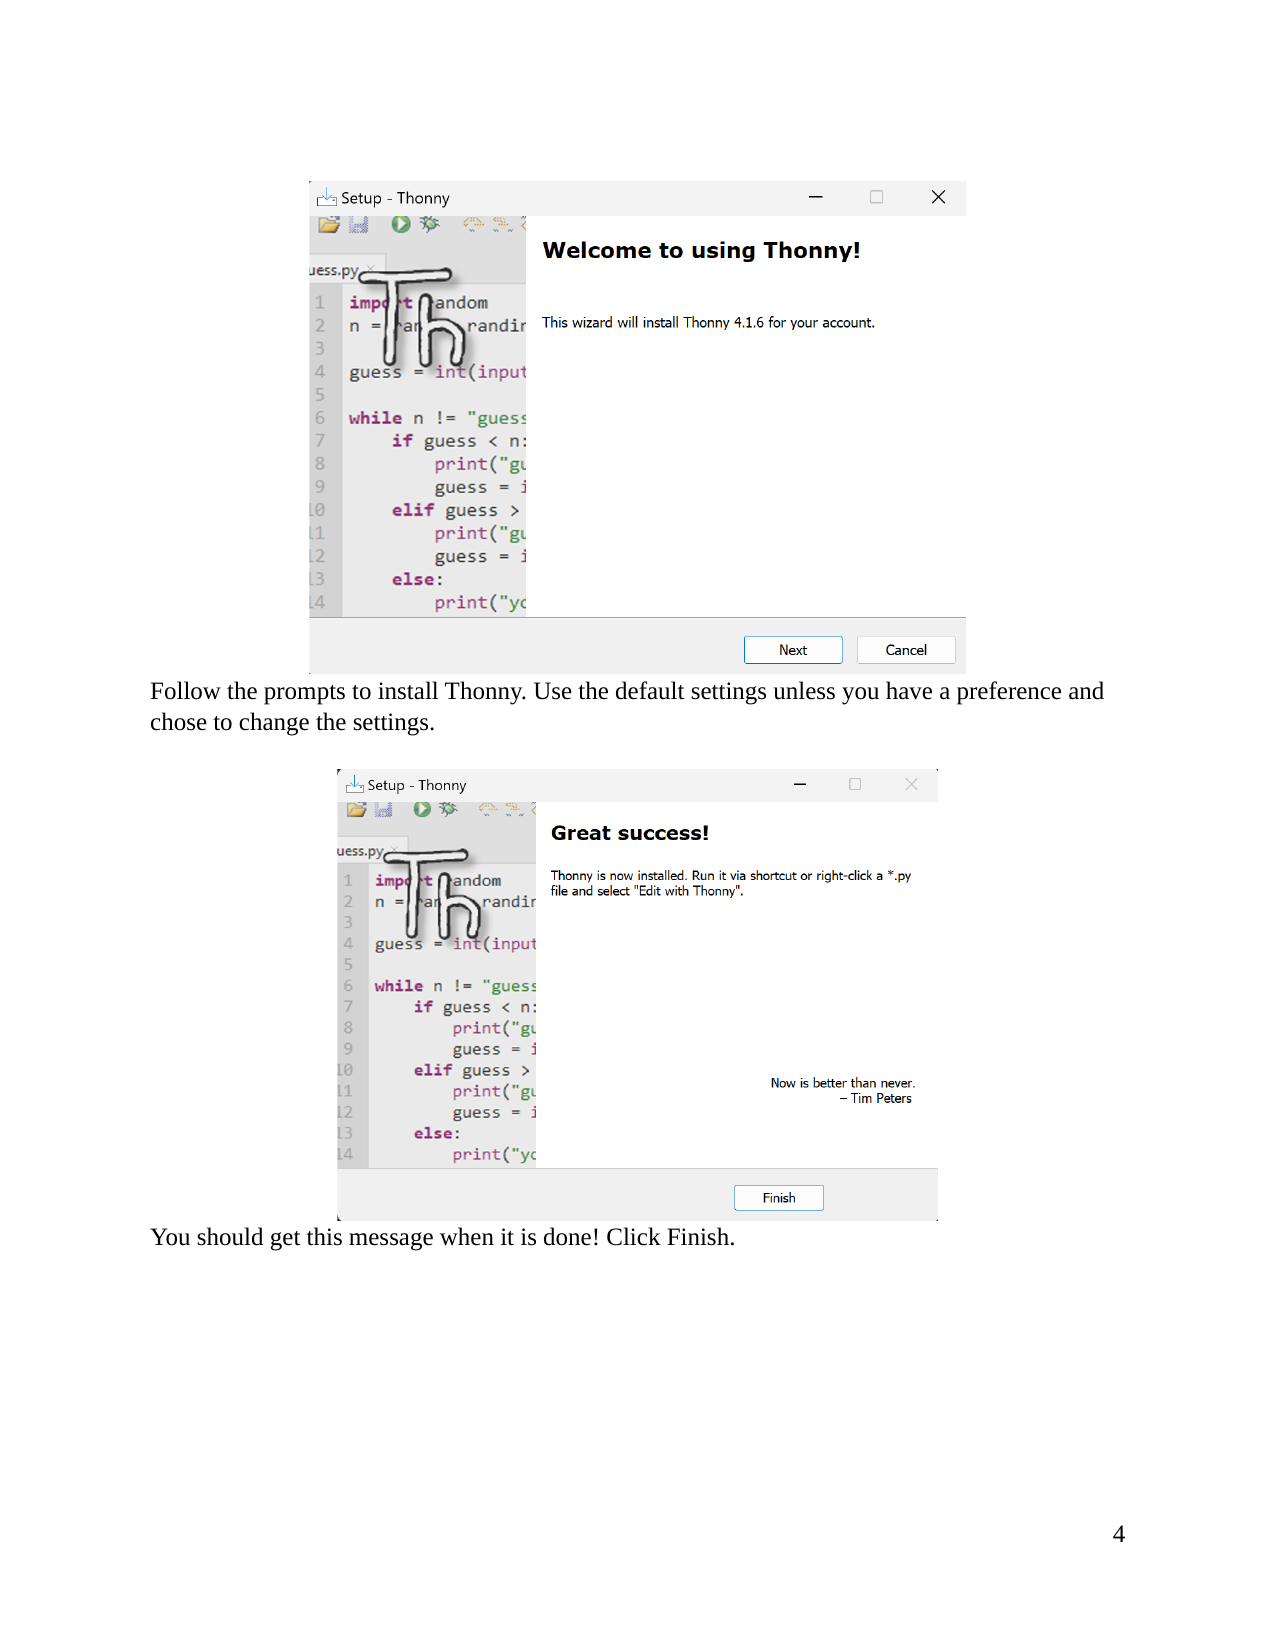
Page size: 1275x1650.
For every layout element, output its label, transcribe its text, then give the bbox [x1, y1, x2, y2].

picture [309, 181, 966, 674]
picture [337, 769, 938, 1221]
text Follow the prompts to install Thonny. Use the default settings unless you have a preference and chose to change the settings. [150, 676, 1125, 736]
text You should get this message when it is done! Click Finish. [150, 1222, 1125, 1251]
